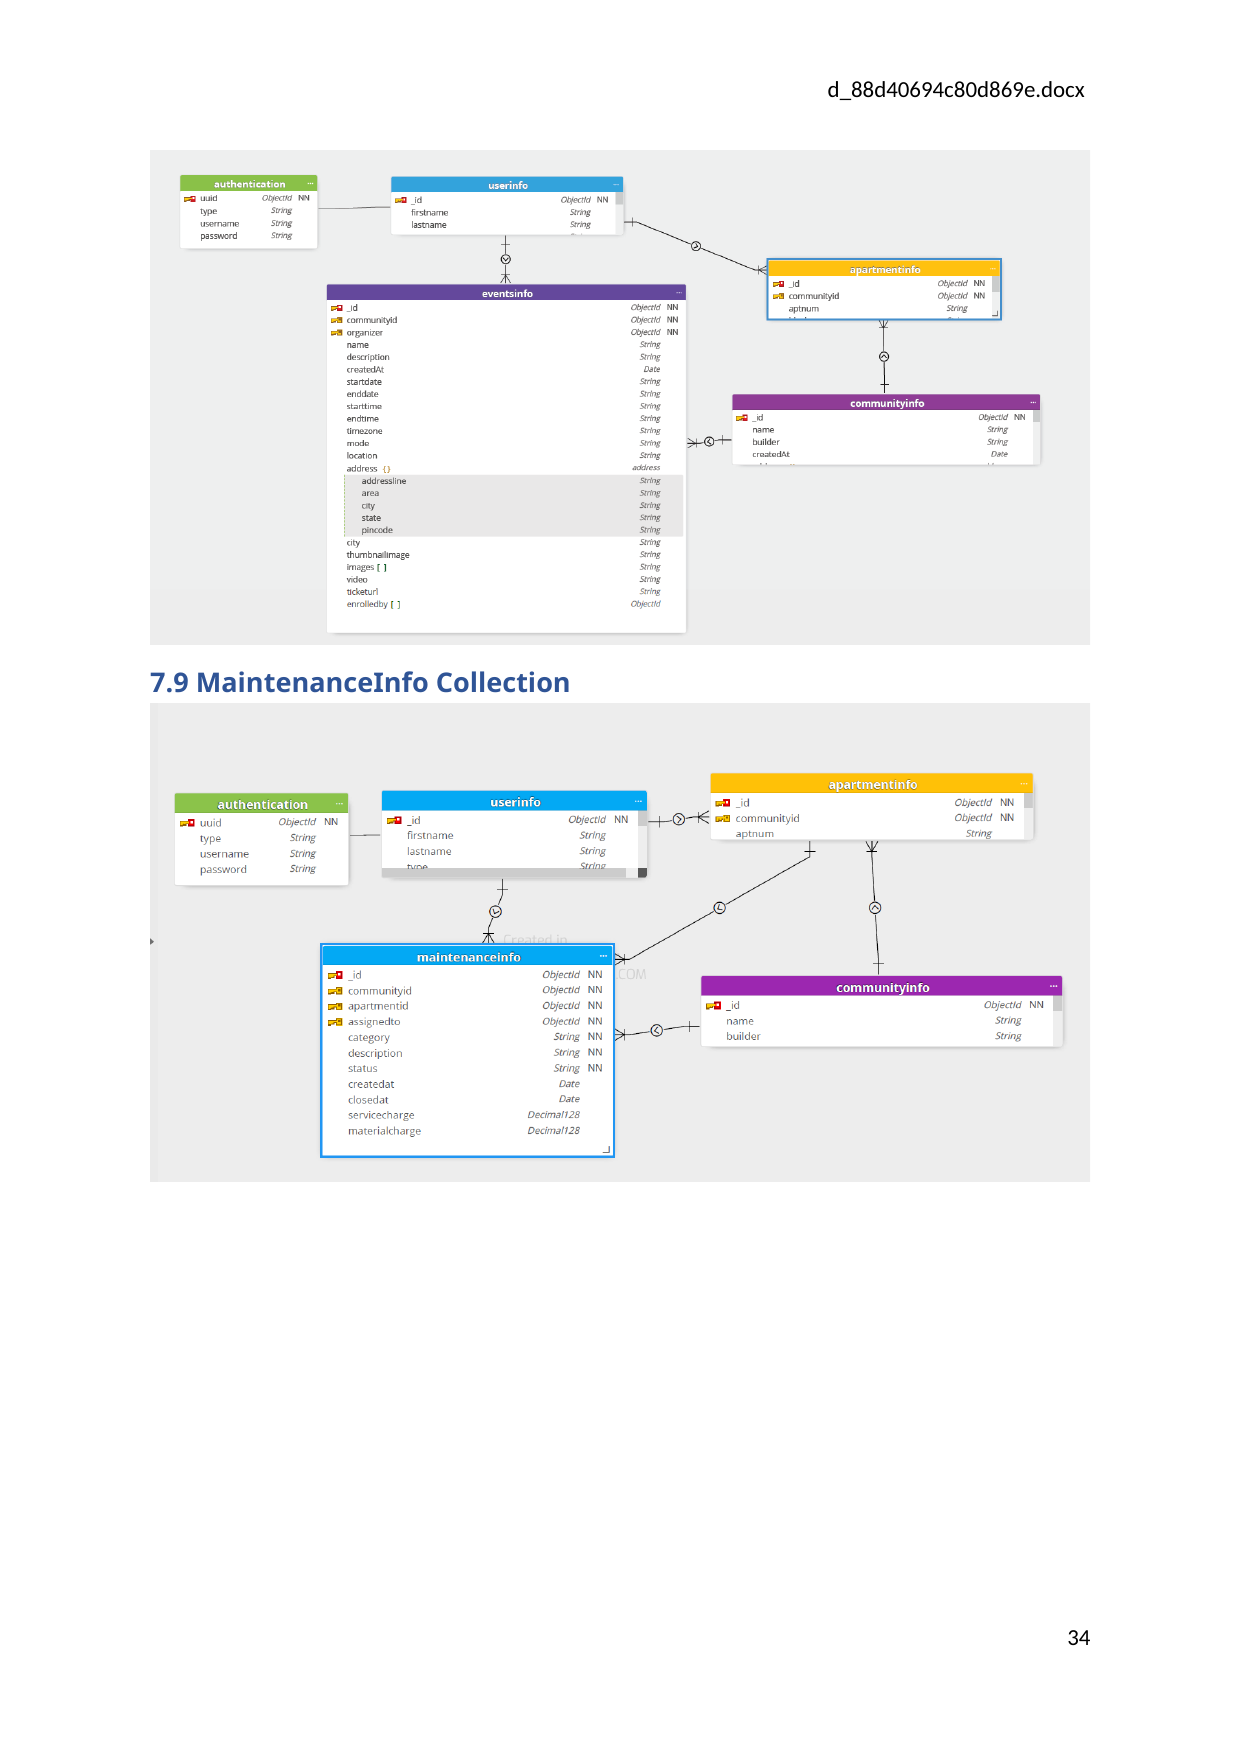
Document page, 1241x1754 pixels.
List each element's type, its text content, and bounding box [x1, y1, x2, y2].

subtitle 7.9 MaintenanceInfo Collection [150, 663, 1090, 700]
picture [150, 150, 1091, 645]
picture [150, 703, 1091, 1182]
